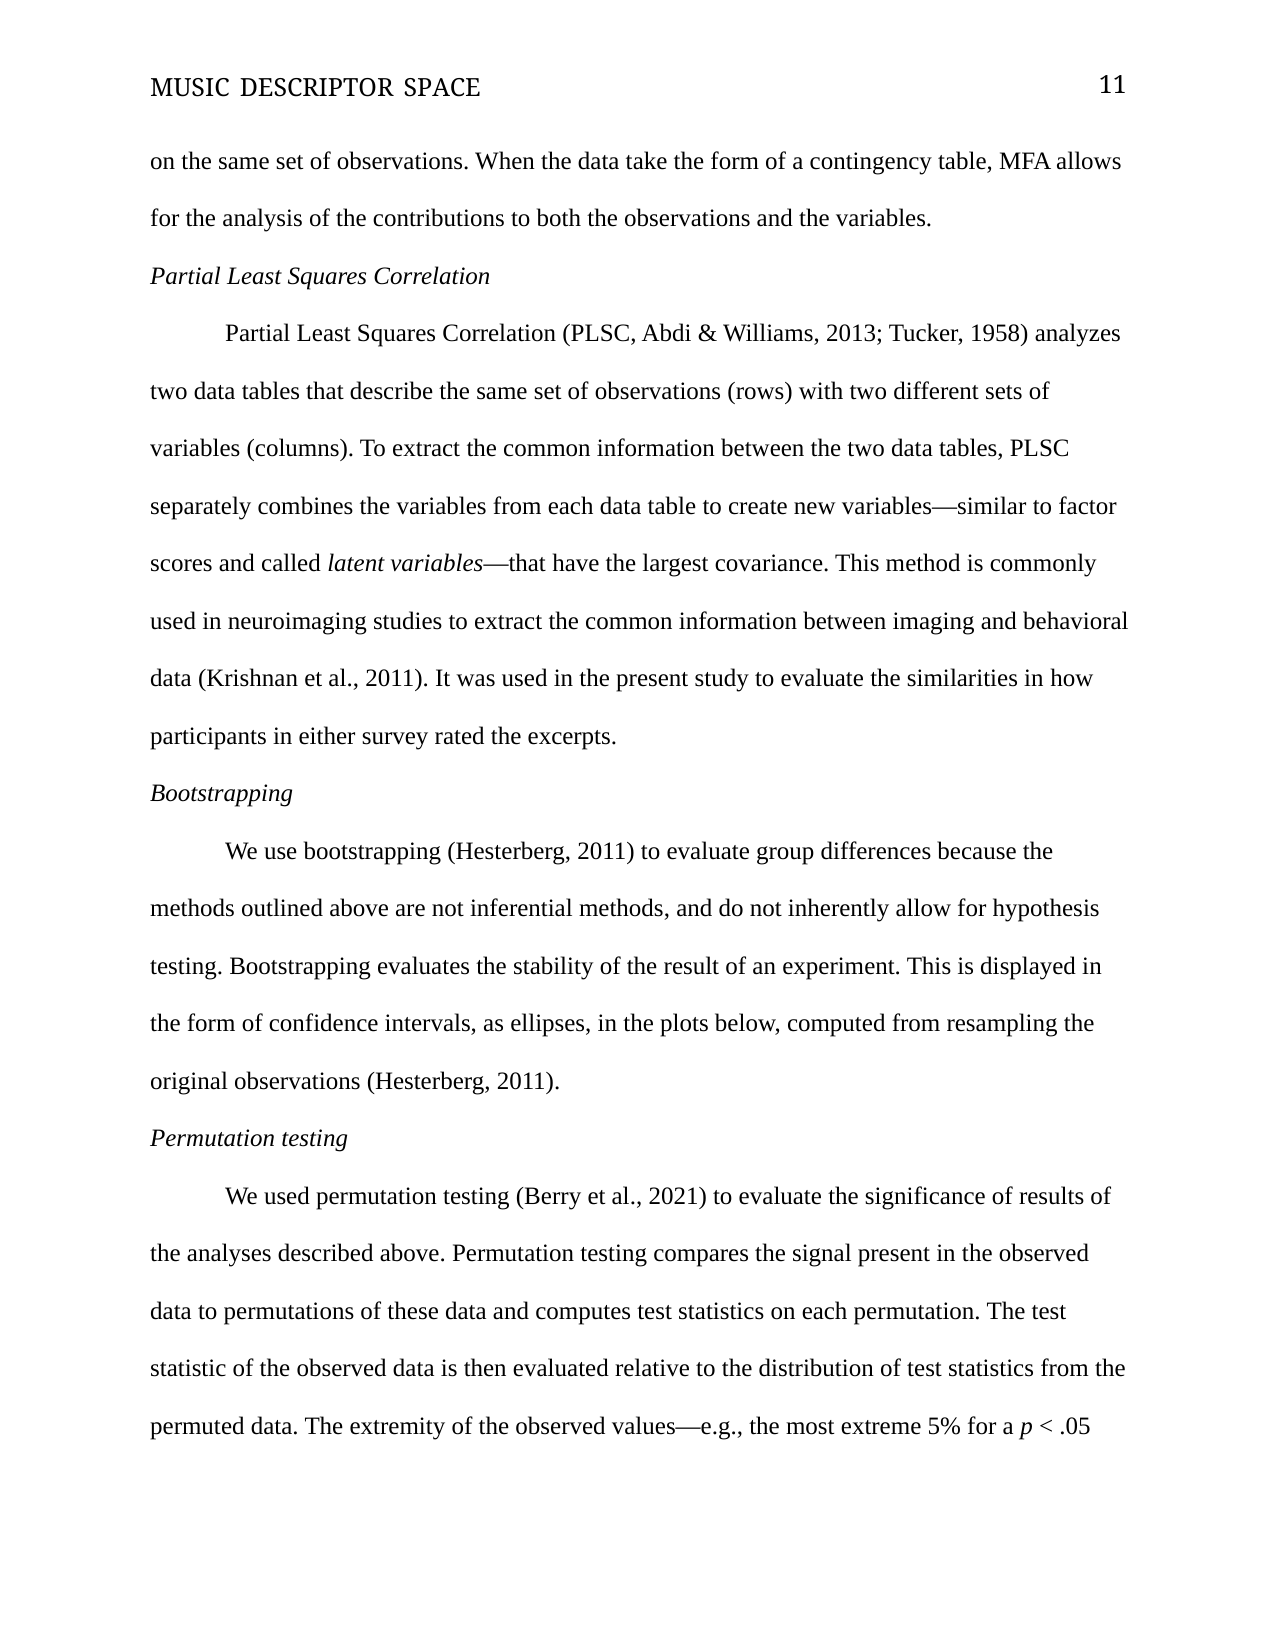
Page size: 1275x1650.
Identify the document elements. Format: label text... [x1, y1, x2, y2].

text We use bootstrapping (Hesterberg, 2011) to evaluate group differences because the methods outlined above are not inferential methods, and do not inherently allow for hypothesis testing. Bootstrapping evaluates the stability of the result of an experiment. This is displayed in the form of confidence intervals, as ellipses, in the plots below, computed from resampling the original observations (Hesterberg, 2011). [150, 836, 1133, 1094]
text Permutation testing [150, 1123, 1133, 1152]
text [150, 1181, 1133, 1439]
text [150, 146, 1133, 232]
text Partial Least Squares Correlation [150, 261, 1133, 289]
text Bootstrapping [150, 778, 1133, 807]
text Partial Least Squares Correlation (PLSC, Abdi & Williams, 2013; Tucker, 1958) analyzes two data tables that describe the same set of observations (rows) with two different sets of variables (columns). To extract the common information between the two data tables, PLSC separately combines the variables from each data table to create new variables—similar to factor scores and called latent variables—that have the largest covariance. This method is commonly used in neuroimaging studies to extract the common information between imaging and behavioral data (Krishnan et al., 2011). It was used in the present study to evaluate the similarities in how participants in either survey rated the excerpts. [150, 318, 1133, 749]
